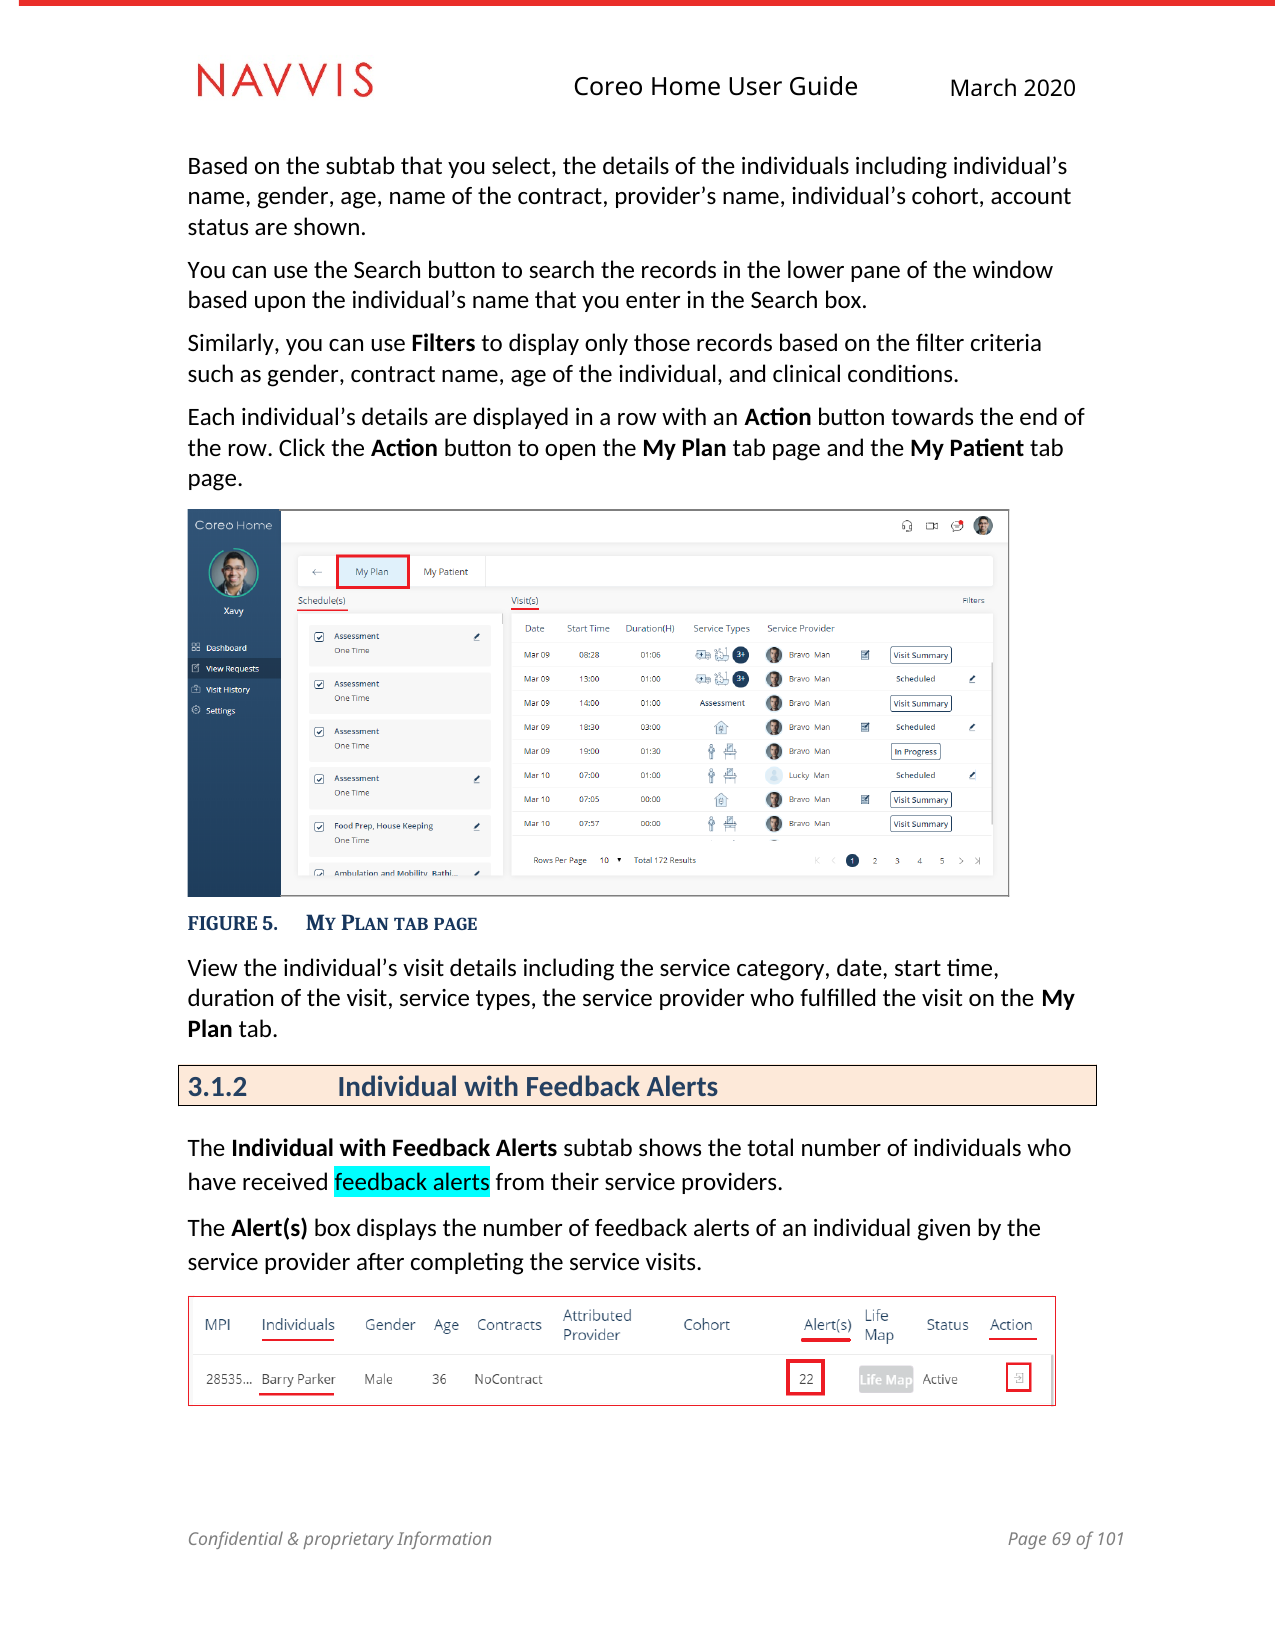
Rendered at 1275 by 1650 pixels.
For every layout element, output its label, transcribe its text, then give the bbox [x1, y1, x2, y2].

text You can use the Search button to search the records in the lower pane of the window based upon the individual’s name that you enter in the Search box. [187, 254, 1087, 315]
text Each individual’s details are displayed in a row with an Action button towards the end of the row. Click the Action button to open the My Plan tab page and the My Patient tab page. [187, 401, 1087, 493]
text The Individual with Feedback Alerts subtab shows the total number of individuals who have received feedback alerts from their service providers. [187, 1132, 1087, 1197]
text Similarly, you can use Filters to display only those records based on the filter criteria such as gender, contract name, age of the individual, and clinical conditions. [187, 328, 1087, 389]
subtitle Individual with Feedback Alerts [179, 1066, 1096, 1105]
text The Alert(s) box displays the number of feedback alerts of an individual given by the service provider after completing the service visits. [187, 1212, 1087, 1276]
picture [187, 509, 1010, 897]
text My Plan tab page [187, 909, 1087, 936]
picture [187, 55, 383, 104]
text View the individual’s visit details including the service category, date, start time, duration of the visit, service types, the service provider who fulfilled the visit on the My Plan tab. [187, 952, 1087, 1044]
picture [187, 1295, 1057, 1407]
text Based on the subtab that you select, the details of the individuals including individual’s name, gender, age, name of the contract, provider’s name, individual’s cohort, account status are shown. [187, 150, 1087, 242]
